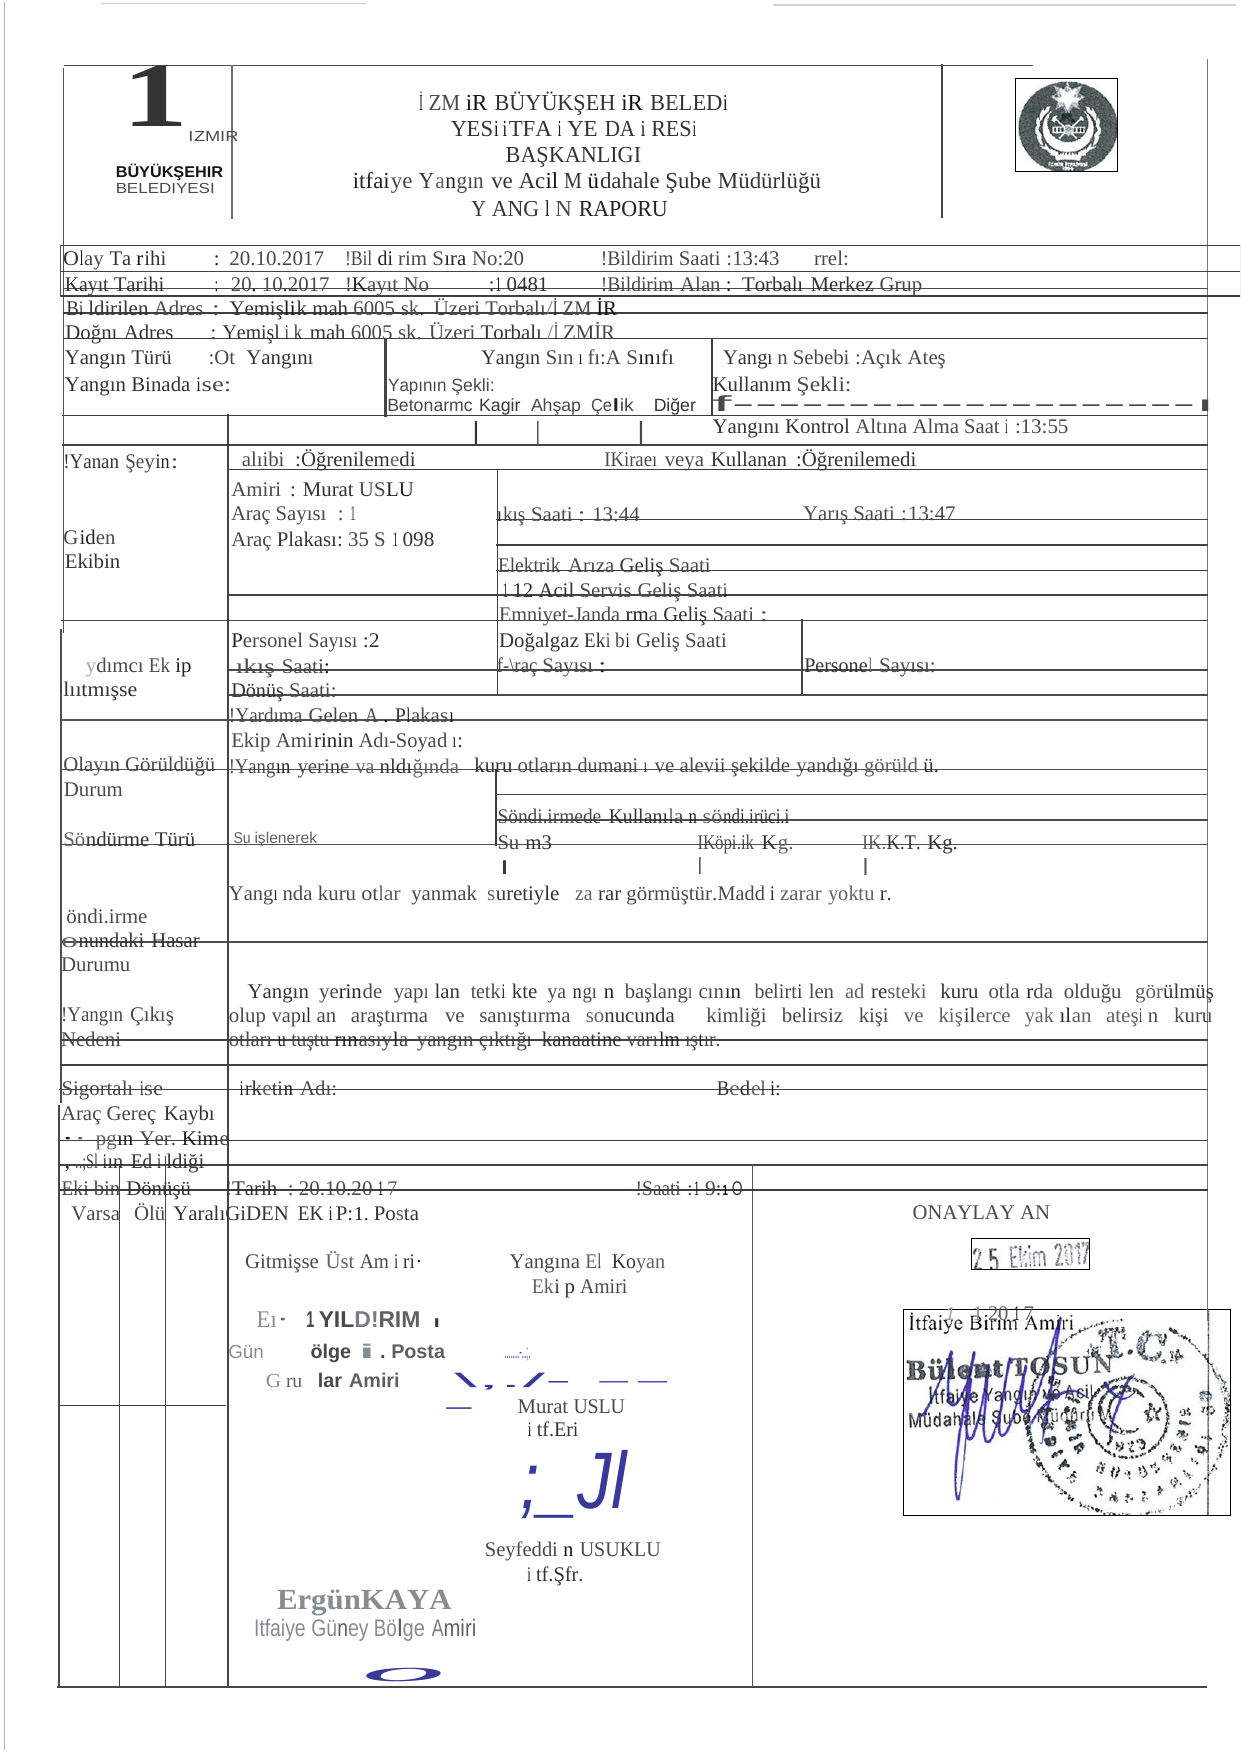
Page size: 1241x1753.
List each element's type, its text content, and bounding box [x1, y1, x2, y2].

text Dönüş Saati: [231, 680, 461, 701]
text 1IZMIR BÜYÜKŞEHIR BELEDIYESI [116, 53, 240, 196]
text ErgünKAYA [269, 1585, 459, 1616]
text Söndi.irmede Kullanıla n söndi.irüci.i [497, 803, 1232, 827]
text Itfaiye Güney Bölge Amiri [251, 1616, 479, 1641]
text i tf.Şfr. [50, 1561, 583, 1585]
text Emniyet-Janda rma Geliş Saati : [495, 602, 771, 626]
text ydımcı Ek ip lııtmışse [63, 653, 193, 701]
text Nedeni [61, 1026, 202, 1049]
text Araç Sayısı : 1 [231, 501, 435, 525]
text Sigortalı ise irketin Adı: Bedel i: Araç Gereç Kaybı [61, 1076, 784, 1124]
text ı ı ı [499, 851, 1232, 882]
text öndi.irme onundaki Hasar Durumu [61, 904, 205, 976]
text Ekip Amirinin Adı-Soyad ı: [231, 728, 467, 751]
text Bi ldirilen Adres : Yemişlik mah 6005 sk. Üzeri Torbalı/İ ZM İR [66, 297, 1232, 319]
text itfaiye Yangın ve Acil M üdahale Şube Müdürlüğü [353, 168, 1232, 194]
text Seyfeddi n USUKLU [50, 1537, 661, 1561]
text !Yangın Çıkış [61, 1002, 202, 1026]
text Eki p Amiri [50, 1274, 627, 1298]
text ıkış Saati : 13:44 Yarış Saati :13:47 [497, 501, 1232, 526]
text 1 12 Acil Servis Geliş Saati [497, 578, 732, 602]
text , ..;Sl iın Ed i ldiği [64, 1150, 1232, 1173]
text Söndürme Türü [63, 827, 201, 851]
text alıibi :Öğrenilemedi IKiraeı veya Kullanan :Öğrenilemedi [242, 450, 1232, 471]
text Betonarmc Kagir Ahşap Çelik Diğer f--------------------ı [387, 395, 1232, 412]
text İ ZM iR BÜYÜKŞEH iR BELEDi YESi iTFA i YE DA i RESi BAŞKANLIGI [393, 89, 754, 168]
picture [904, 1310, 1230, 1515]
text Personel Sayısı: [804, 653, 1232, 677]
text ı ı ı Yangını Kontrol Altına Alma Saat i :13:55 [472, 412, 1232, 450]
text G ru lar Amiri \,./- -- [266, 1369, 691, 1392]
text Personel Sayısı :2 ıkış Saati: [231, 628, 382, 678]
text Eı· 1 YILD!RIM ı [256, 1305, 686, 1332]
text ;_Jl [50, 1441, 627, 1526]
text Gün ölge i . Posta .......-..;. [228, 1340, 686, 1363]
text o [361, 1655, 1232, 1687]
text !Yardıma Gelen A . Plakası [229, 703, 461, 727]
text Su m3 IKöpi.ik Kg. IK.K.T. Kg. [497, 829, 1232, 851]
text Doğalgaz Eki bi Geliş Saati f-\raç Sayısı : [497, 628, 729, 677]
picture [972, 1239, 1089, 1269]
text Eki bin Dönüşü !Tarih : 20.10.20 1 7 !Saati :1 9:1 O [61, 1176, 1232, 1199]
text Doğnı Adres : Yemişl i k mah 6005 sk. Üzeri Torbalı /İ ZMİR [65, 320, 1232, 344]
text Varsa Ölü YaralıGiDEN EK i P:1. Posta ONAYLAY AN [71, 1200, 1232, 1225]
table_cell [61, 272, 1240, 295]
picture [1016, 79, 1117, 168]
text i tf.Eri [50, 1418, 578, 1441]
text Olayın Görüldüğü [63, 752, 222, 776]
text Giden [63, 525, 121, 549]
text Yangın Türü :Ot Yangını Yangın Sın ı fı:A Sınıfı Yangı n Sebebi :Açık Ateş [64, 345, 1232, 369]
text - Murat USLU [50, 1394, 625, 1418]
text Yangın Binada ise: !Yapının Şekli: Kullanım Şekli: [64, 372, 1232, 395]
text ·· pgın Yer. Kime [61, 1126, 1232, 1150]
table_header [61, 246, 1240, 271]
text Yangı nda kuru otlar yanmak suretiyle za rar görmüştür.Madd i zarar yoktu r. [229, 883, 1232, 905]
text Araç Plakası: 35 S 1 098 [231, 526, 441, 550]
text Yangın yerinde yapı lan tetki kte ya ngı n başlangı cının belirti len ad resteki kuru otla rda olduğu görülmüş olup vapıl an araştırma ve sanıştıırma sonucunda kimliği belirsiz kişi ve kişilerce yak ılan ateşi n kuru otları u tuştu rınasıyla yangın çıktığı kanaatine varılm ıştır. [229, 979, 1215, 1051]
text Ekibin Elektrik Arıza Geliş Saati [64, 550, 1232, 576]
text !Yangın yerine va nldığında kuru otların dumani ı ve alevii şekilde yandığı görüld ü. [229, 753, 1232, 778]
text !Yanan Şeyin: [63, 450, 188, 473]
text Gitmişse Üst Am i ri· Yangına El Koyan [50, 1249, 665, 1273]
text 1 1 20 1 7 [944, 1301, 1232, 1325]
text Y ANG l N RAPORU [470, 195, 668, 221]
text Amiri : Murat USLU [231, 476, 1232, 500]
text Su işlenerek [233, 829, 321, 847]
text Durum [64, 777, 218, 801]
